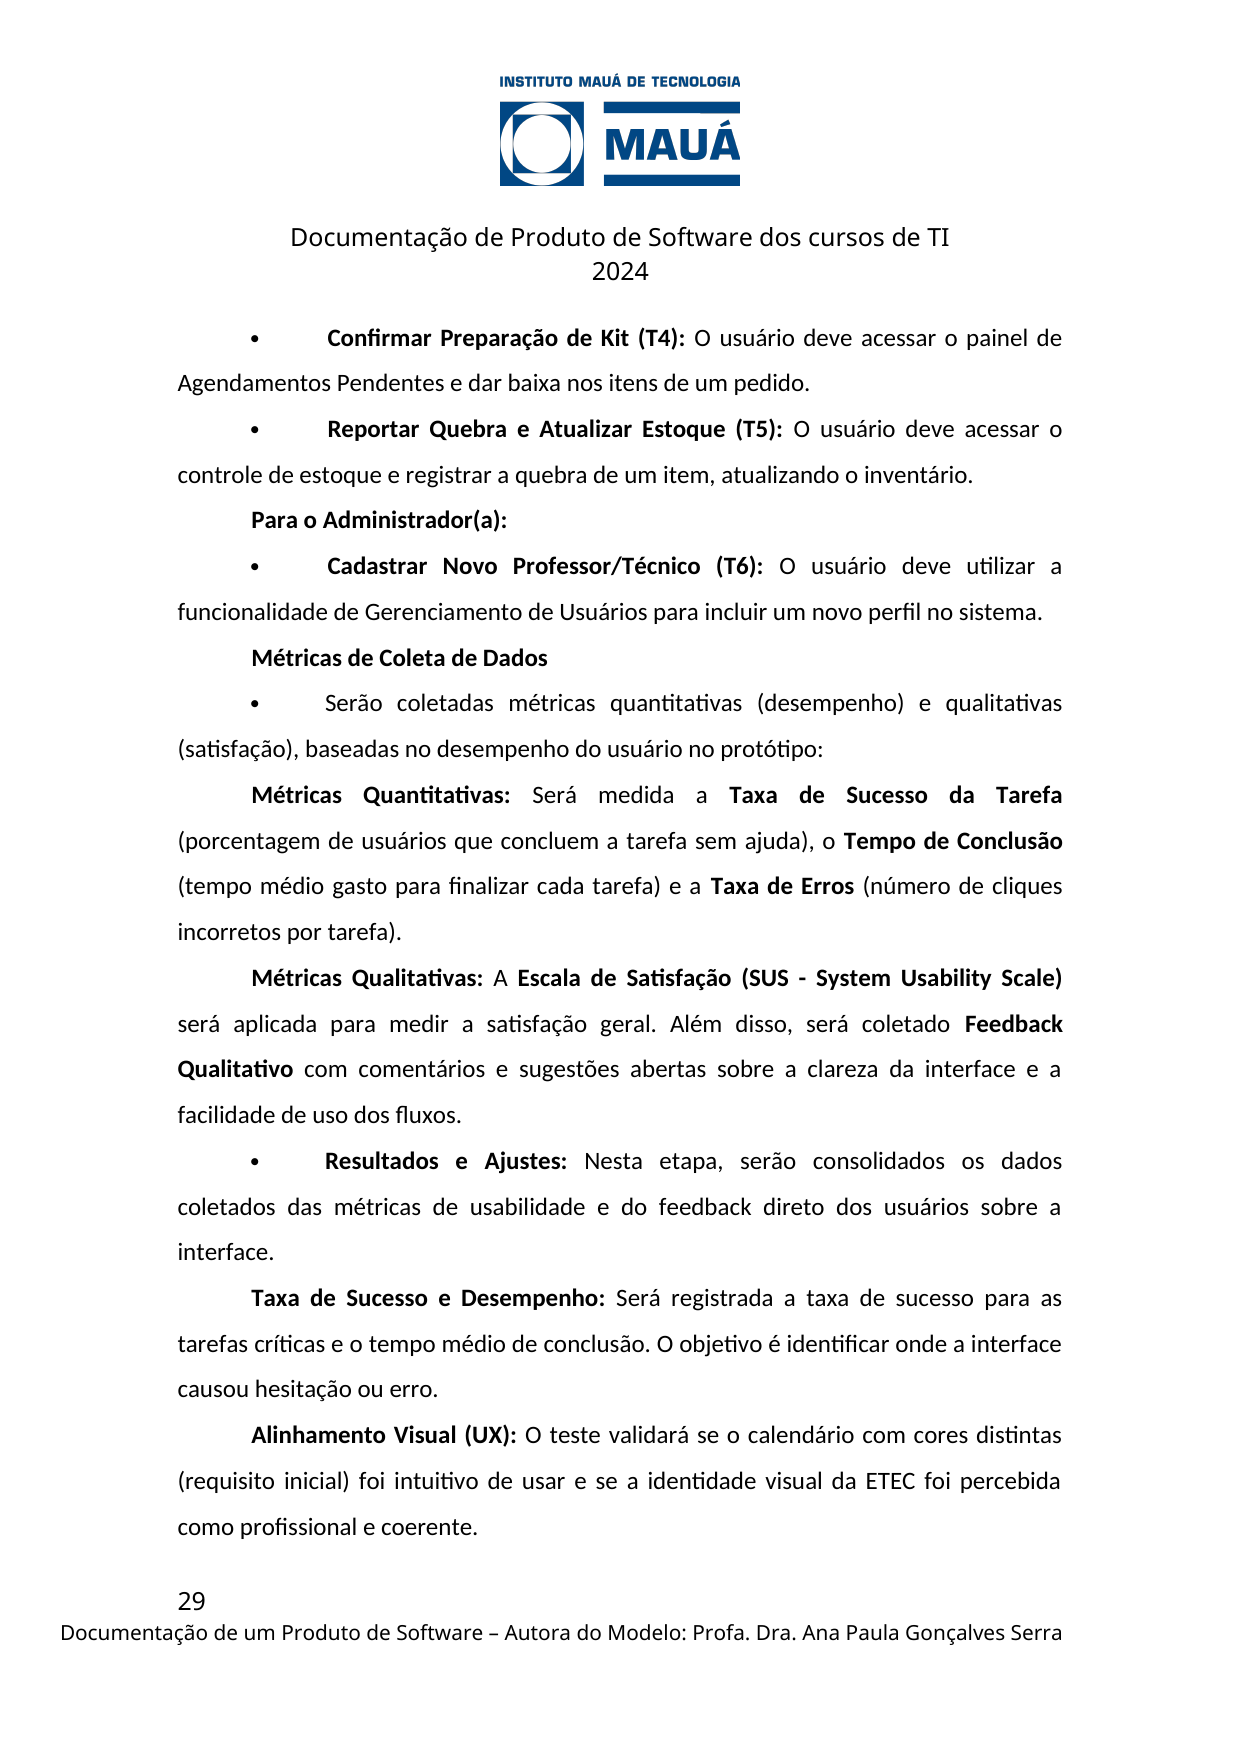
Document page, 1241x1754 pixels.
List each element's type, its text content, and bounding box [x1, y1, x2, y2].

text Para o Administrador(a): [177, 505, 1063, 535]
text Alinhamento Visual (UX): O teste validará se o calendário com cores distintas (requisito inicial) foi intuitivo de usar e se a identidade visual da ETEC foi percebida como profissional e coerente. [177, 1419, 1063, 1541]
list Confirmar Preparação de Kit (T4): O usuário deve acessar o painel de Agendamentos Pendentes e dar baixa nos itens de um pedido. [177, 322, 1063, 398]
list Cadastrar Novo Professor/Técnico (T6): O usuário deve utilizar a funcionalidade de Gerenciamento de Usuários para incluir um novo perfil no sistema. [177, 550, 1063, 627]
text Taxa de Sucesso e Desempenho: Será registrada a taxa de sucesso para as tarefas críticas e o tempo médio de conclusão. O objetivo é identificar onde a interface causou hesitação ou erro. [177, 1282, 1063, 1404]
list Reportar Quebra e Atualizar Estoque (T5): O usuário deve acessar o controle de estoque e registrar a quebra de um item, atualizando o inventário. [177, 413, 1063, 489]
list Serão coletadas métricas quantitativas (desempenho) e qualitativas (satisfação), baseadas no desempenho do usuário no protótipo: [177, 688, 1063, 764]
picture [500, 73, 740, 186]
list Resultados e Ajustes: Nesta etapa, serão consolidados os dados coletados das métricas de usabilidade e do feedback direto dos usuários sobre a interface. [177, 1145, 1063, 1267]
text Métricas de Coleta de Dados [177, 642, 1063, 672]
text Métricas Qualitativas: A Escala de Satisfação (SUS - System Usability Scale) será aplicada para medir a satisfação geral. Além disso, será coletado Feedback Qualitativo com comentários e sugestões abertas sobre a clareza da interface e a facilidade de uso dos fluxos. [177, 962, 1063, 1130]
text Métricas Quantitativas: Será medida a Taxa de Sucesso da Tarefa (porcentagem de usuários que concluem a tarefa sem ajuda), o Tempo de Conclusão (tempo médio gasto para finalizar cada tarefa) e a Taxa de Erros (número de cliques incorretos por tarefa). [177, 779, 1063, 947]
